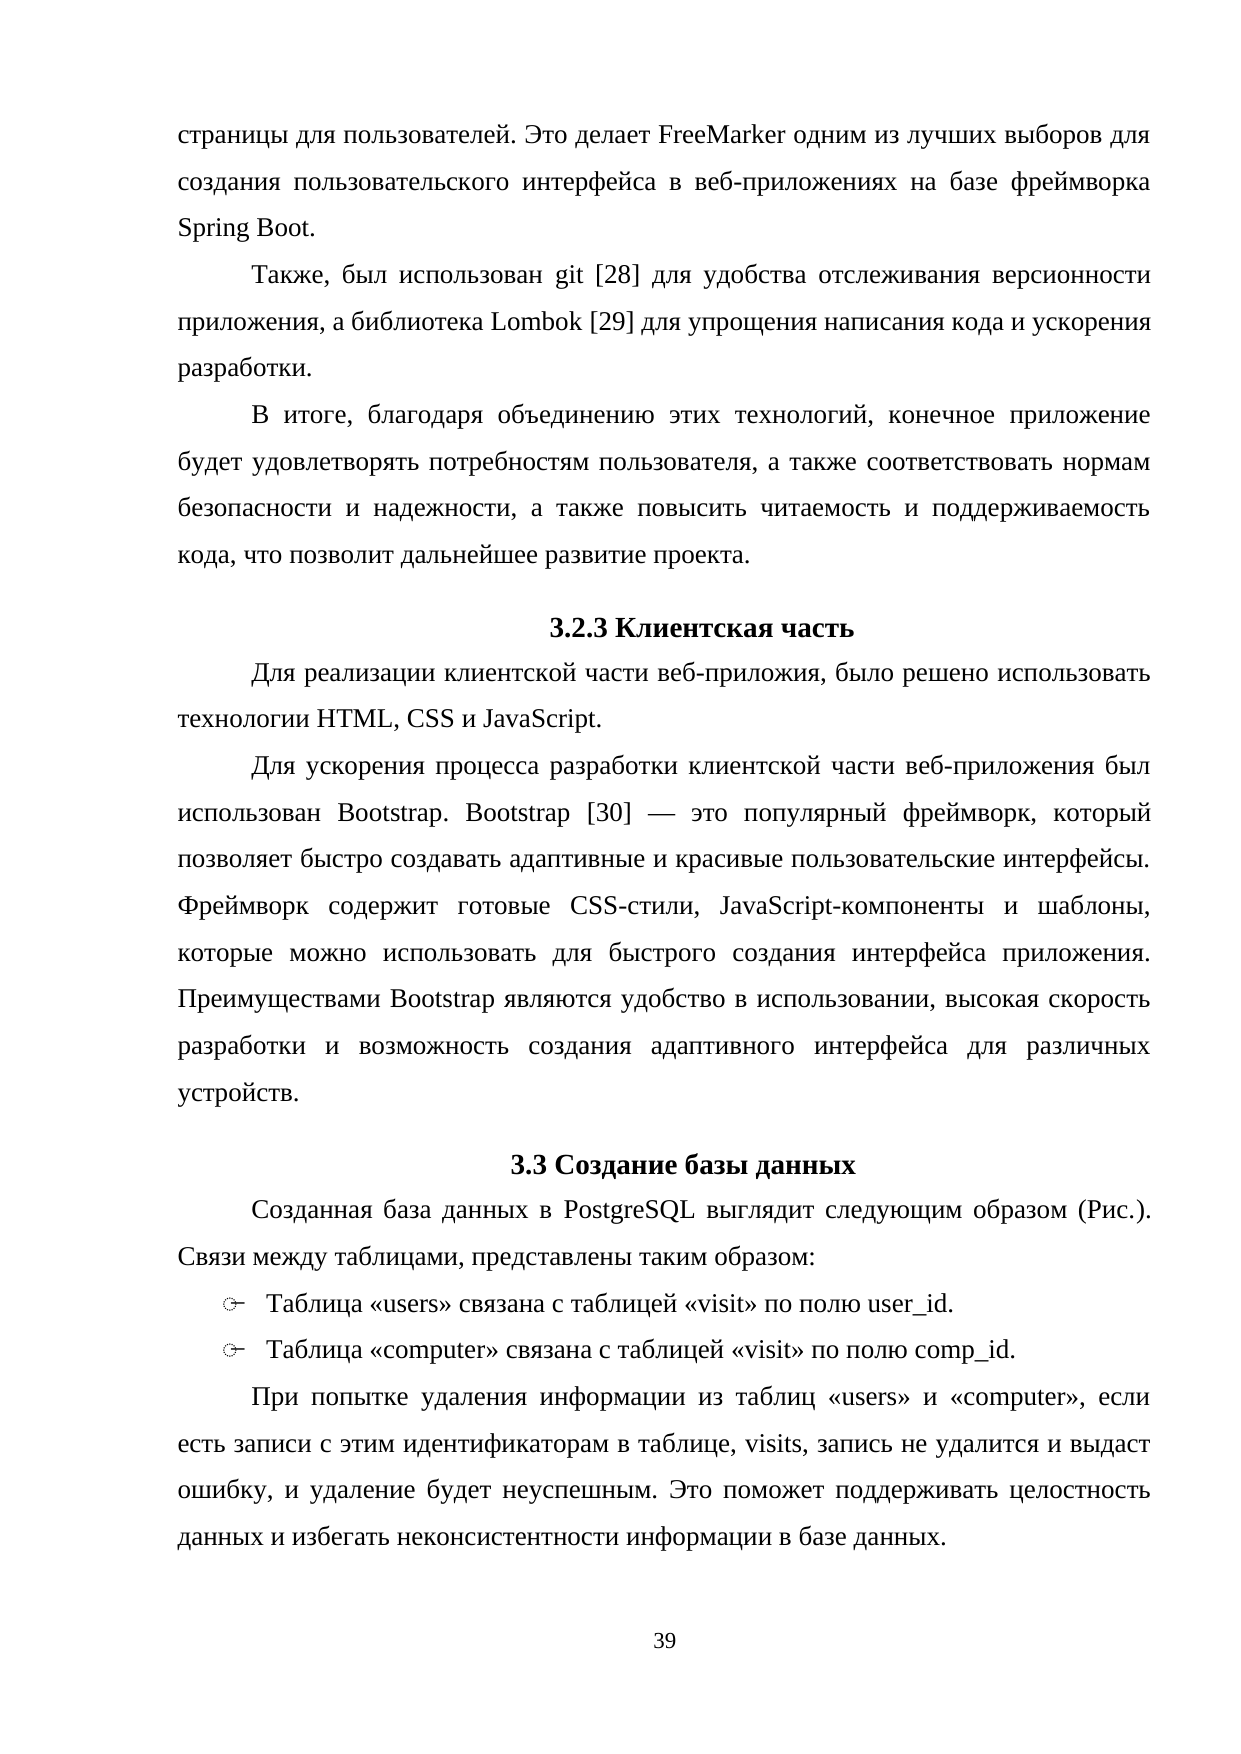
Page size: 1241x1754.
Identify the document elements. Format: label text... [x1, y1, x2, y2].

list Таблица «users» связана с таблицей «visit» по полю user_id. [222, 1287, 1152, 1318]
list Создание базы данных [215, 1147, 1152, 1181]
text При попытке удаления информации из таблиц «users» и «computer», если есть записи с этим идентификаторам в таблице, visits, запись не удалится и выдаст ошибку, и удаление будет неуспешным. Это поможет поддерживать целостность данных и избегать неконсистентности информации в базе данных. [177, 1380, 1152, 1551]
list Таблица «computer» связана с таблицей «visit» по полю comp_id. [222, 1333, 1152, 1365]
text Для ускорения процесса разработки клиентской части веб-приложения был использован Bootstrap. Bootstrap [30] — это популярный фреймворк, который позволяет быстро создавать адаптивные и красивые пользовательские интерфейсы. Фреймворк содержит готовые CSS-стили, JavaScript-компоненты и шаблоны, которые можно использовать для быстрого создания интерфейса приложения. Преимуществами Bootstrap являются удобство в использовании, высокая скорость разработки и возможность создания адаптивного интерфейса для различных устройств. [177, 749, 1152, 1107]
text Для реализации клиентской части веб-приложия, было решено использовать технологии HTML, CSS и JavaScript. [177, 656, 1152, 734]
text Созданная база данных в PostgreSQL выглядит следующим образом (Рис.22). Связи между таблицами, представлены таким образом: [177, 1193, 1152, 1271]
text В итоге, благодаря объединению этих технологий, конечное приложение будет удовлетворять потребностям пользователя, а также соответствовать нормам безопасности и надежности, а также повысить читаемость и поддерживаемость кода, что позволит дальнейшее развитие проекта. [177, 398, 1152, 569]
text Также, был использован git [28] для удобства отслеживания версионности приложения, а библиотека Lombok [29] для упрощения написания кода и ускорения разработки. [177, 258, 1152, 383]
list Клиентская часть [252, 610, 1152, 643]
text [177, 118, 1152, 243]
